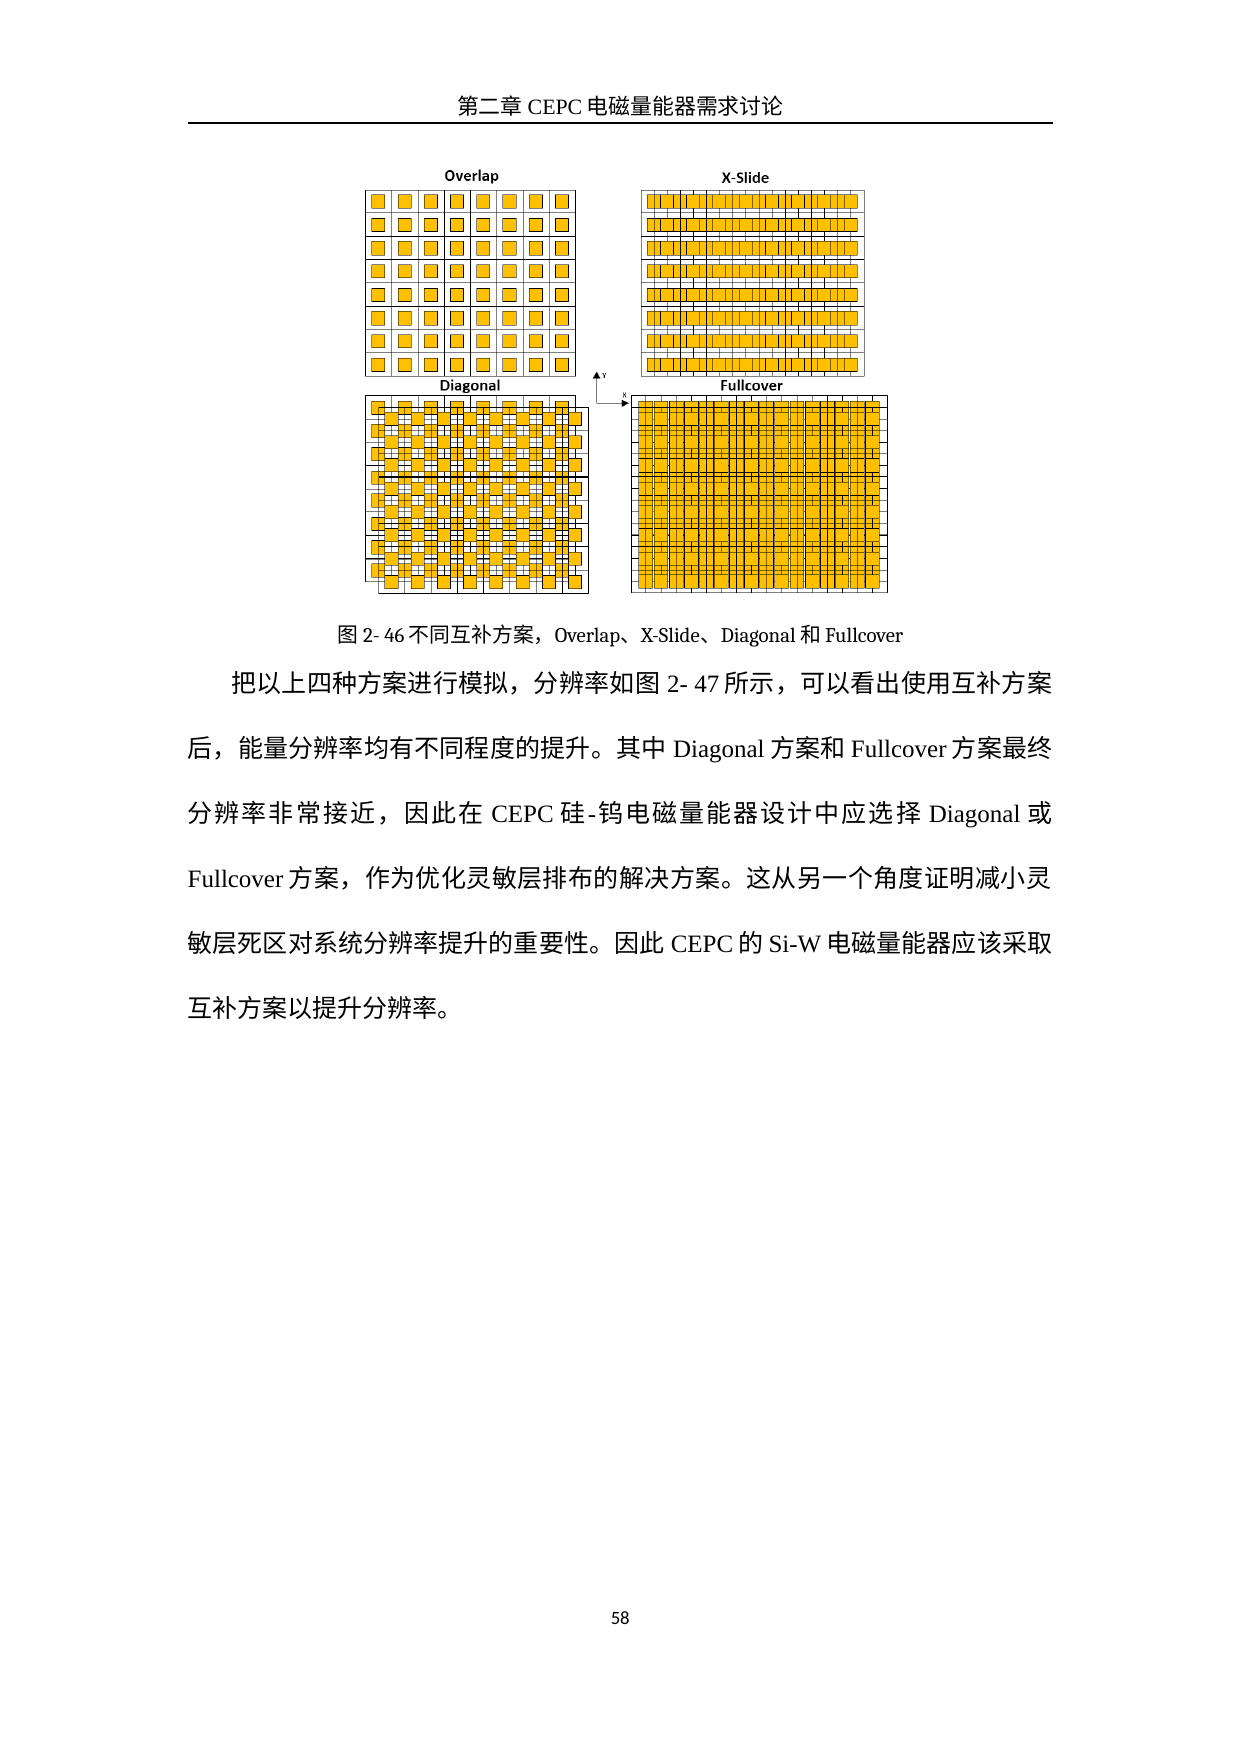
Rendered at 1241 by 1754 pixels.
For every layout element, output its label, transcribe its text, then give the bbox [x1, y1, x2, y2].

picture [338, 162, 902, 602]
text 图 2- 46 不同互补方案，Overlap、X-Slide、Diagonal和Fullcover [187, 617, 1053, 649]
text 把以上四种方案进行模拟，分辨率如图 2- 47所示，可以看出使用互补方案后，能量分辨率均有不同程度的提升。其中Diagonal方案和Fullcover方案最终分辨率非常接近，因此在CEPC硅-钨电磁量能器设计中应选择Diagonal或Fullcover方案，作为优化灵敏层排布的解决方案。这从另一个角度证明减小灵敏层死区对系统分辨率提升的重要性。因此CEPC的Si-W电磁量能器应该采取互补方案以提升分辨率。 [187, 649, 1053, 1039]
